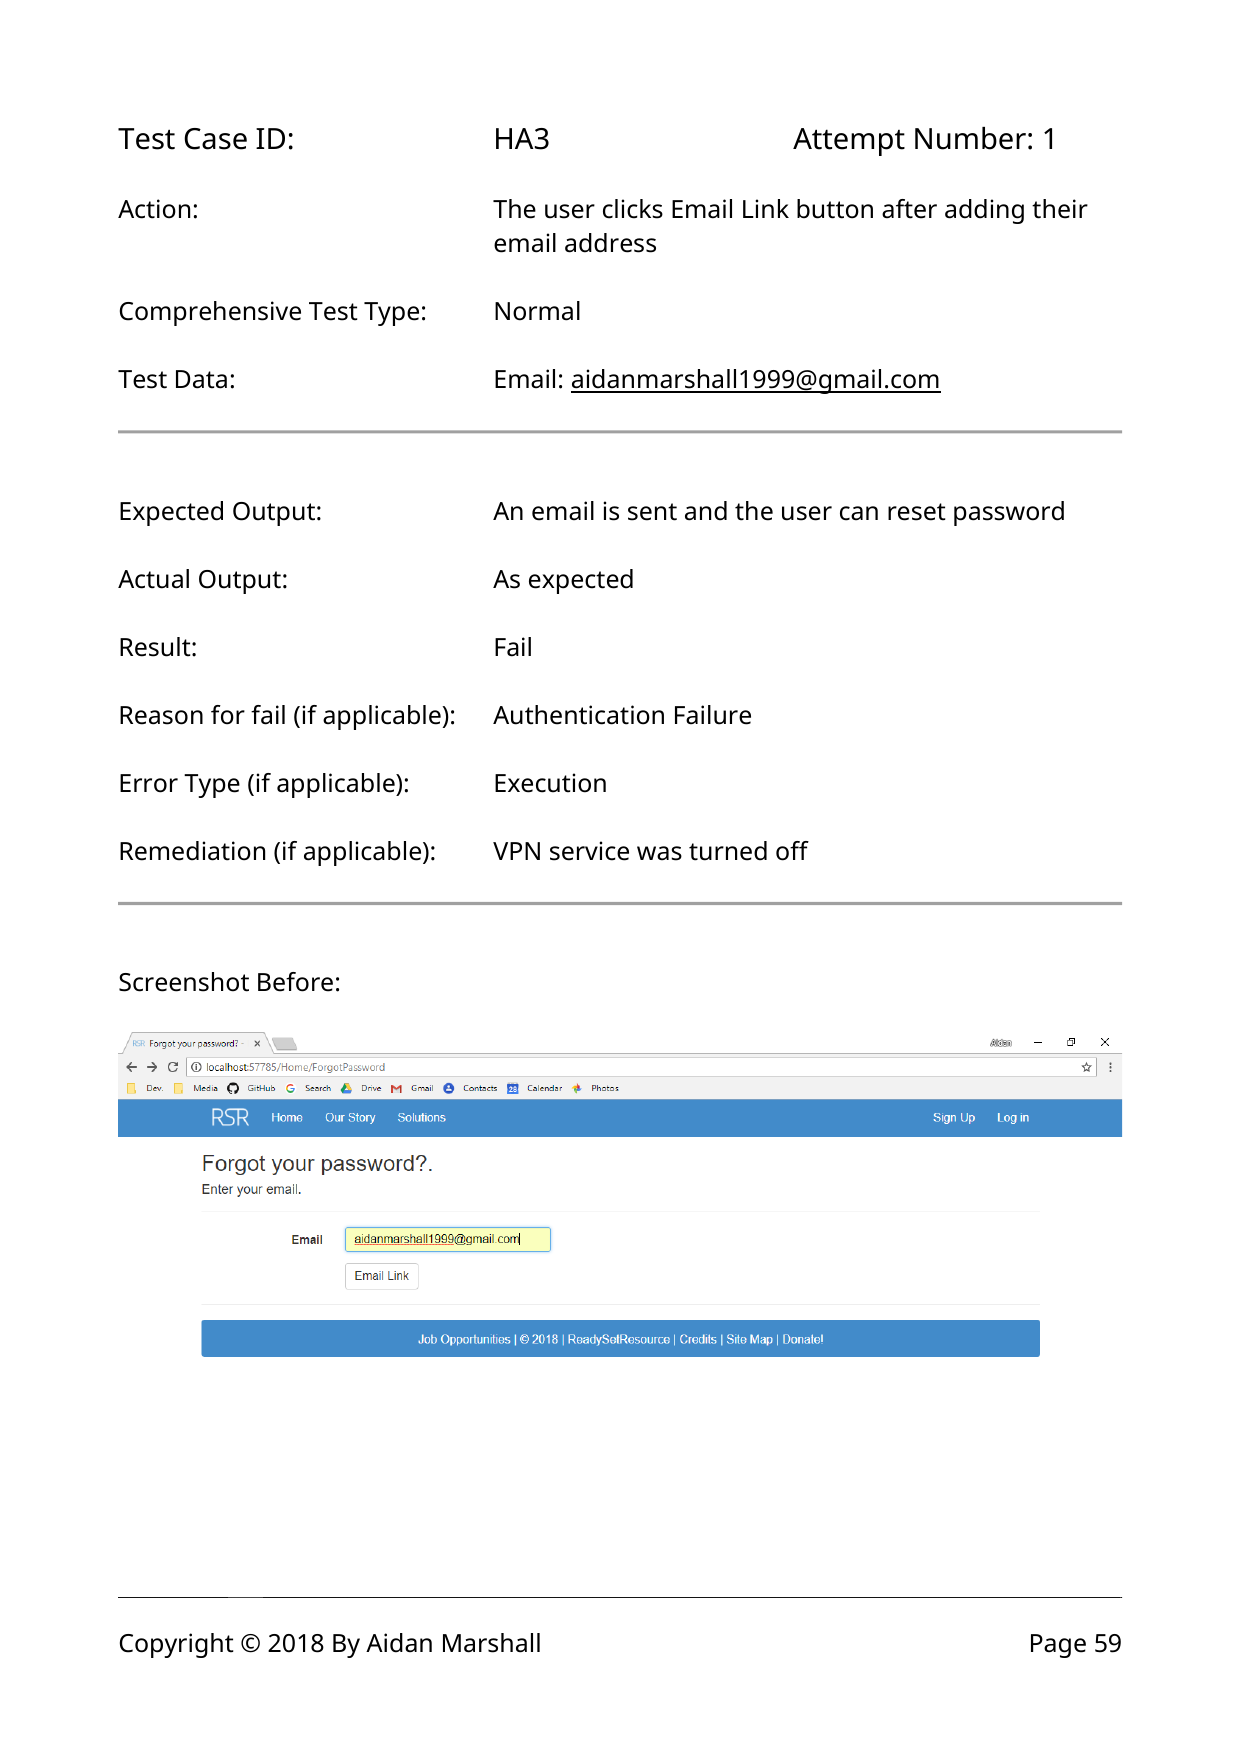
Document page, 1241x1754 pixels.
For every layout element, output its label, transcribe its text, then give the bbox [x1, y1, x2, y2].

text Expected Output: An email is sent and the user can reset password [118, 493, 1122, 527]
text Reason for fail (if applicable): Authentication Failure [118, 697, 1122, 732]
text Test Data: Email: aidanmarshall1999@gmail.com [118, 362, 1122, 396]
picture [118, 1032, 1123, 1598]
text Remediation (if applicable): VPN service was turned off [118, 834, 1122, 868]
text Test Case ID: HA3 Attempt Number: 1 [118, 118, 1122, 158]
text Screenshot Before: [118, 965, 1122, 999]
text Error Type (if applicable): Execution [118, 766, 1122, 800]
text Action: The user clicks Email Link button after adding their email address [118, 192, 1122, 260]
text Result: Fail [118, 629, 1122, 663]
text Comprehensive Test Type: Normal [118, 294, 1122, 328]
text Actual Output: As expected [118, 561, 1122, 595]
